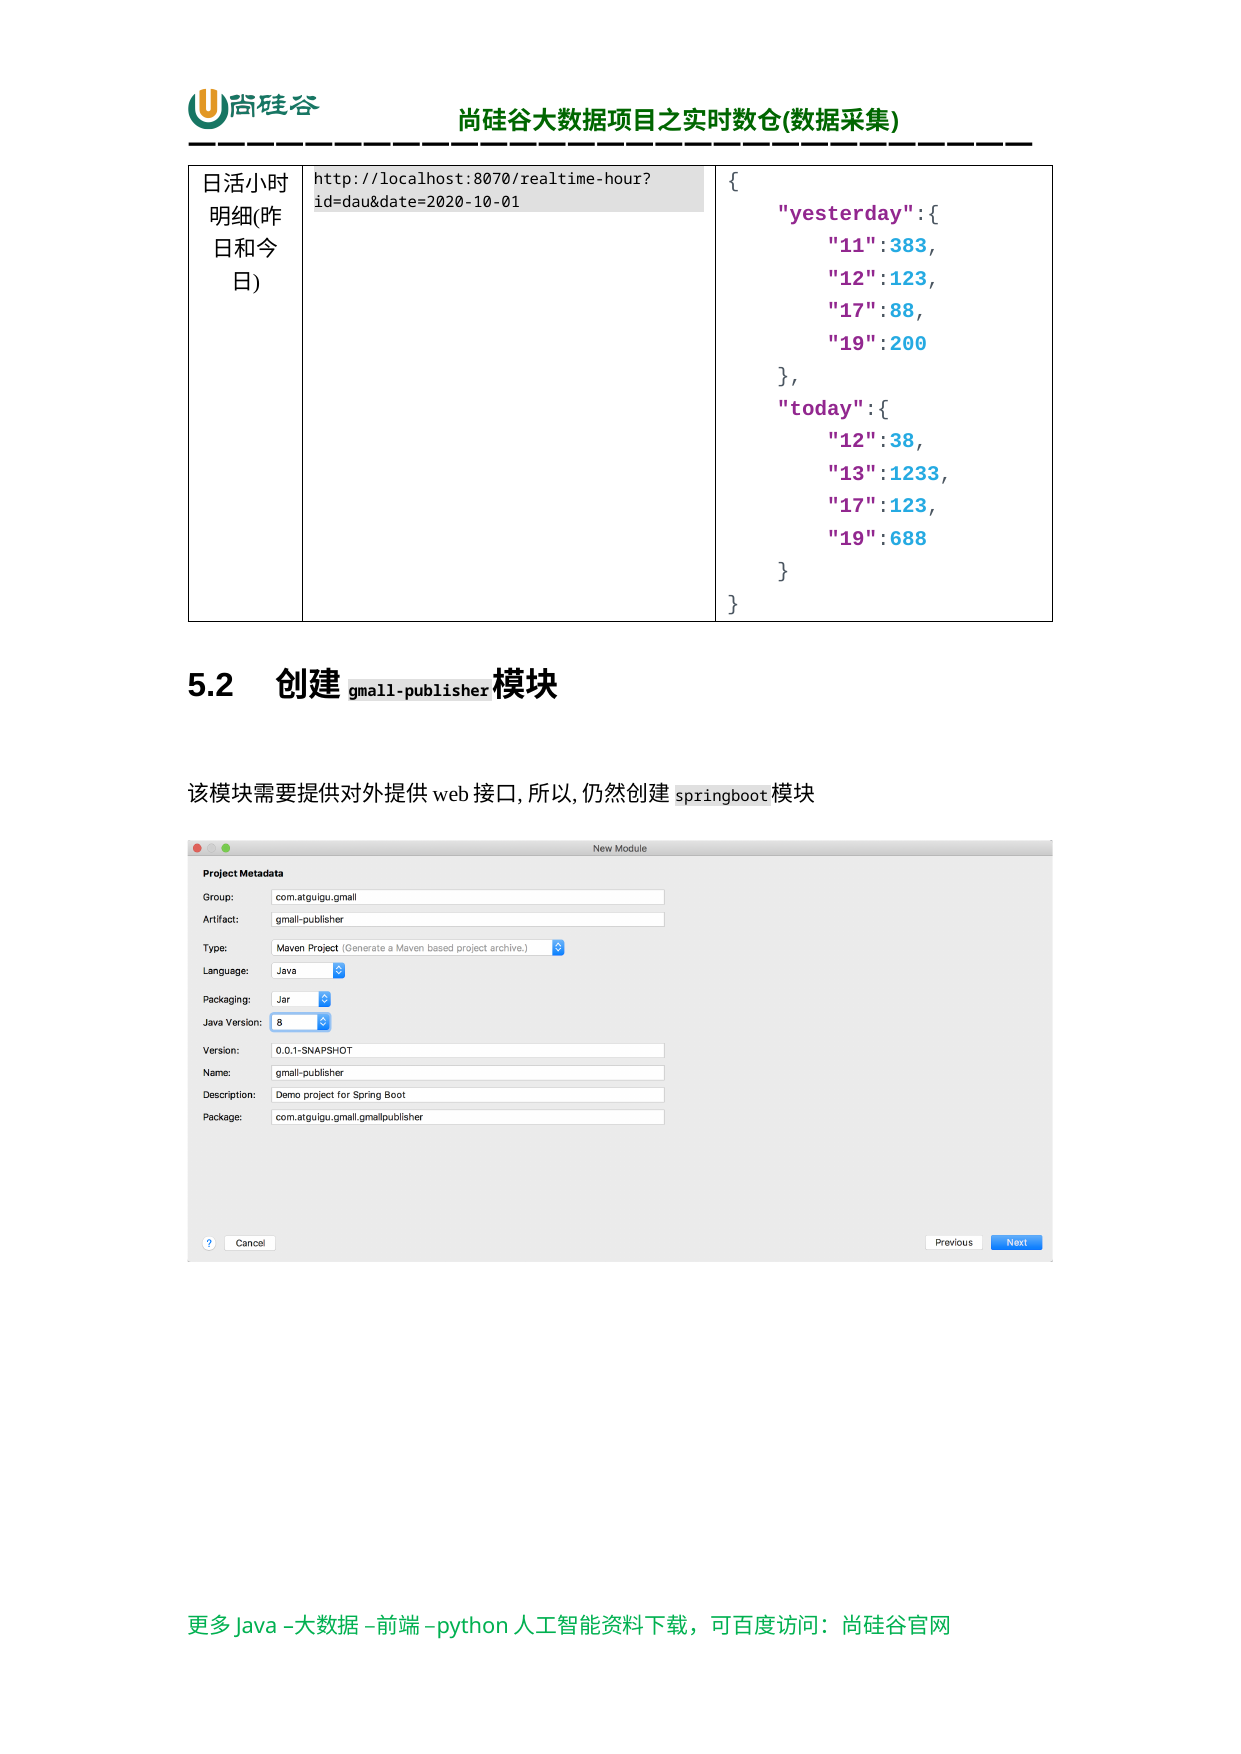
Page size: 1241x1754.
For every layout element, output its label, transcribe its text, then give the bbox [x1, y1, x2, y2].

table_cell 日活小时明细(昨日和今日) [189, 166, 302, 621]
table_cell http://localhost:8070/realtime-hour?id=dau&date=2020-10-01 [303, 166, 715, 621]
picture [187, 88, 321, 130]
picture [187, 840, 1053, 1262]
subtitle 创建gmall-publisher模块 [187, 649, 1053, 714]
text 该模块需要提供对外提供web接口, 所以, 仍然创建springboot模块 [187, 776, 1053, 808]
table_cell { "yesterday":{ "11":383, "12":123, "17":88, "19":200 }, "today":{ "12":38, "13":1233, "17":123, "19":688 } } [716, 166, 1052, 621]
